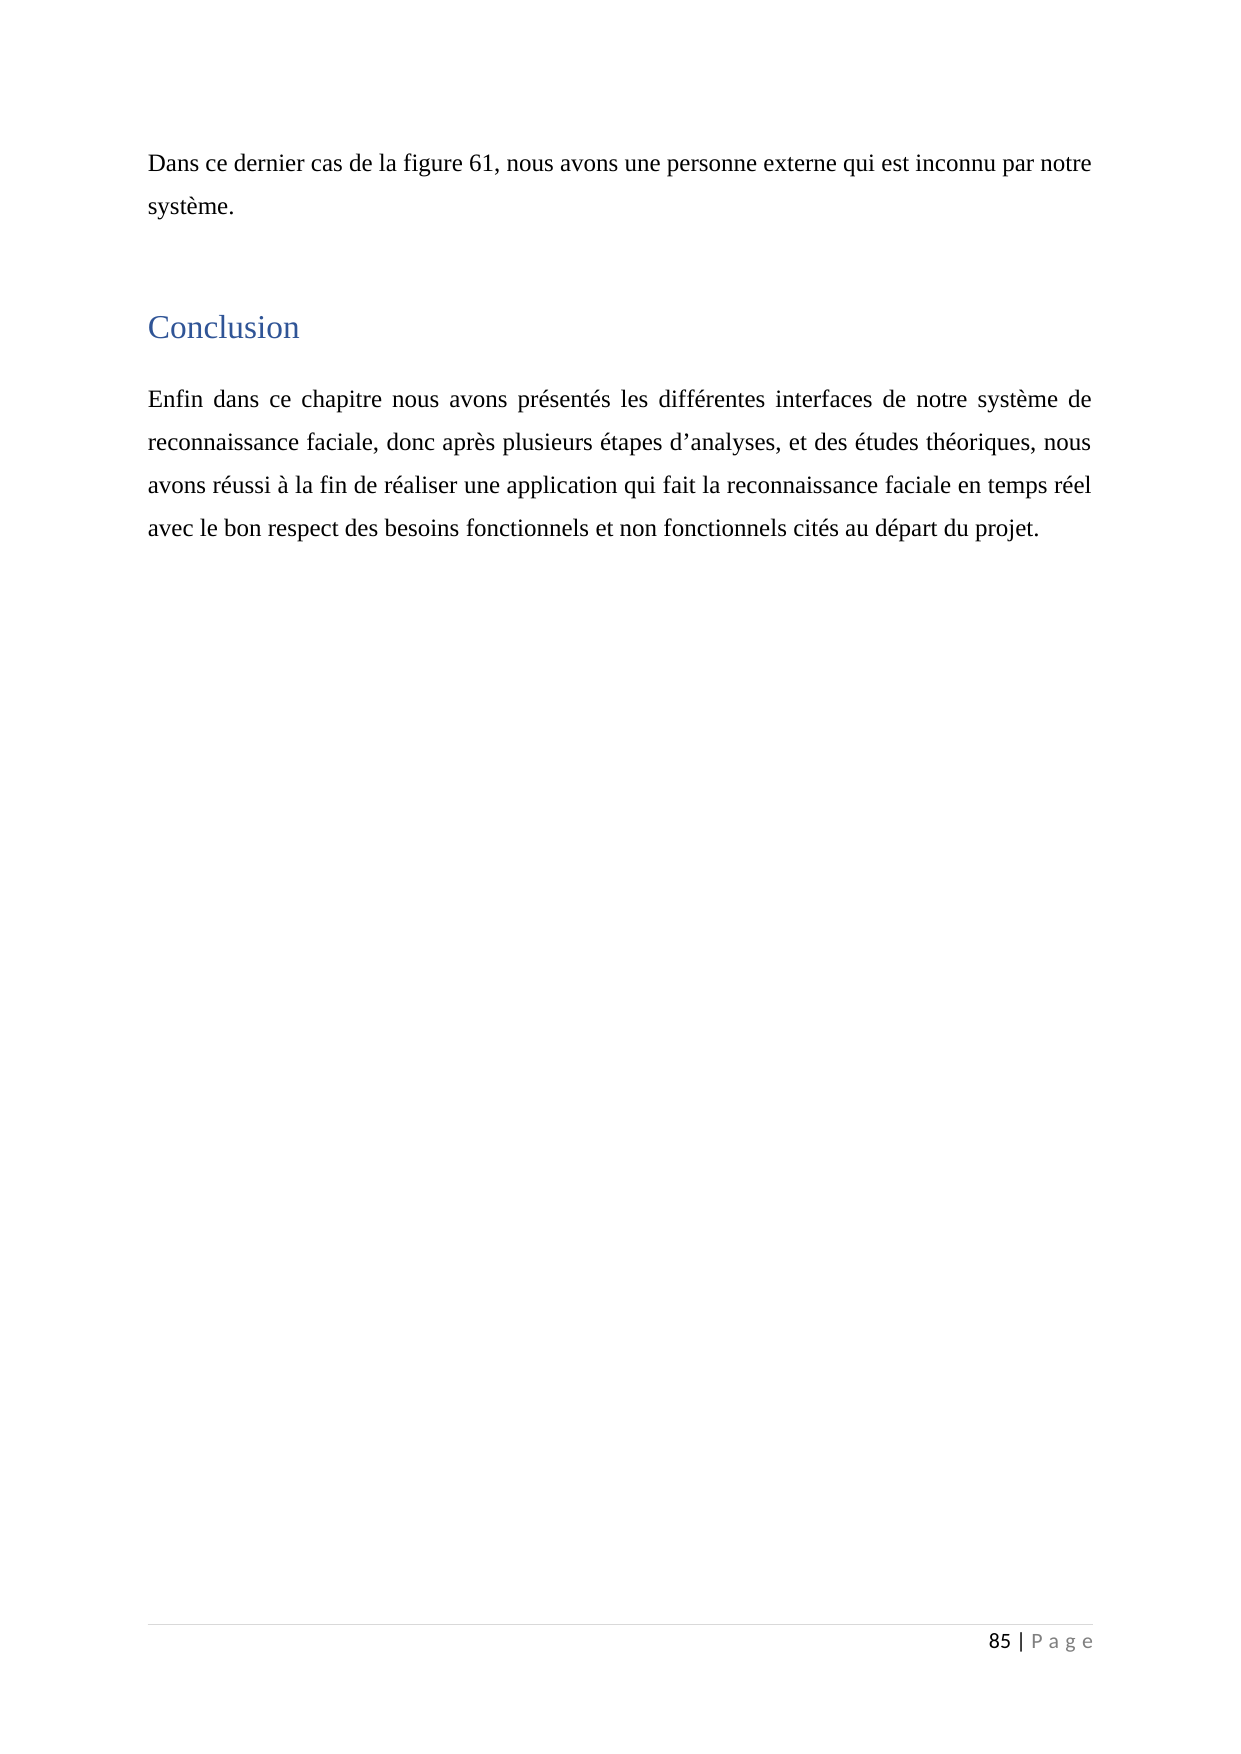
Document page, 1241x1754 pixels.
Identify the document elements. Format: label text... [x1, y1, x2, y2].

subtitle Conclusion [148, 307, 1093, 346]
text Dans ce dernier cas de la figure 61, nous avons une personne externe qui est inconnu par notre système. [148, 148, 1093, 219]
text Enfin dans ce chapitre nous avons présentés les différentes interfaces de notre système de reconnaissance faciale, donc après plusieurs étapes d’analyses, et des études théoriques, nous avons réussi à la fin de réaliser une application qui fait la reconnaissance faciale en temps réel avec le bon respect des besoins fonctionnels et non fonctionnels cités au départ du projet. [148, 384, 1093, 542]
